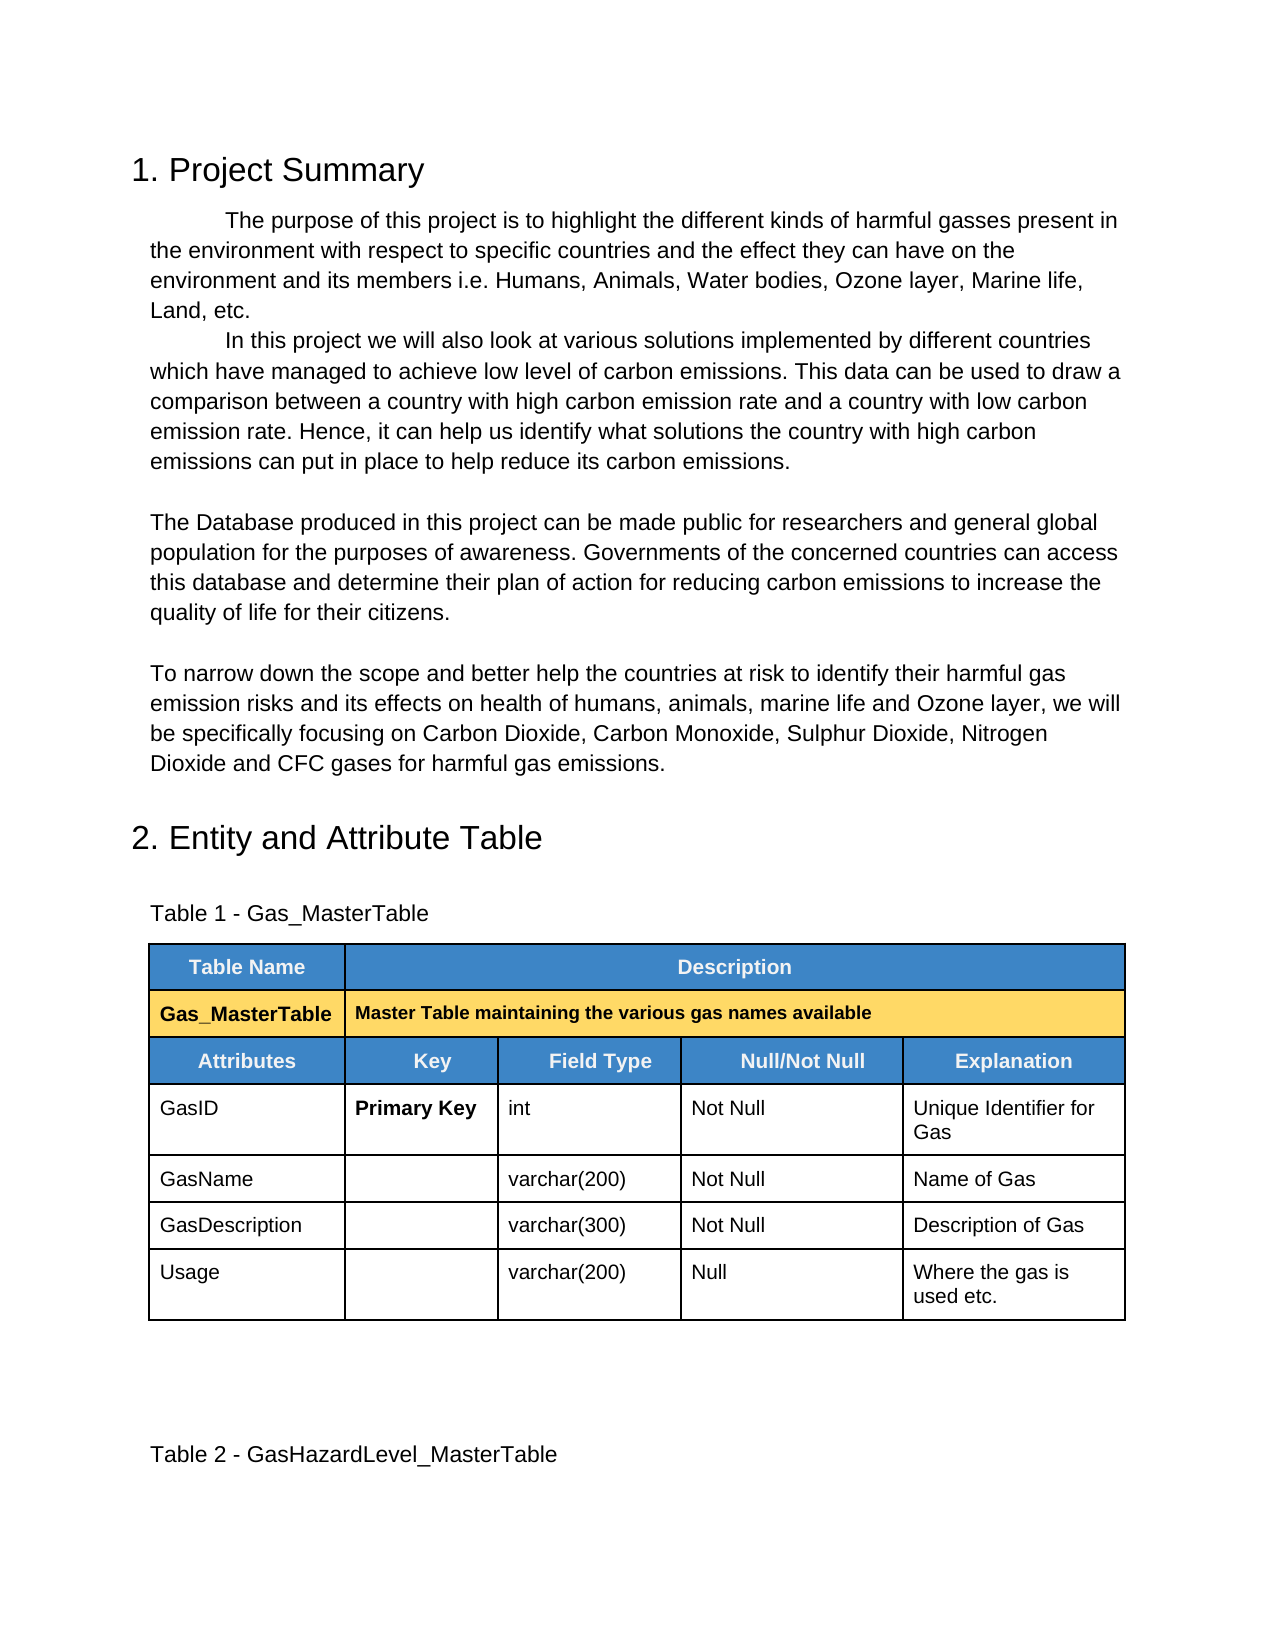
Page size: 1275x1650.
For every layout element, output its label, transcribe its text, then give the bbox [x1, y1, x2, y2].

table_header Table Name [150, 945, 344, 989]
table_cell varchar(300) [499, 1203, 680, 1248]
table_cell Not Null [682, 1085, 902, 1154]
table_cell GasDescription [150, 1203, 344, 1248]
table_cell [346, 1156, 497, 1201]
table_cell [346, 1250, 497, 1318]
table_cell Master Table maintaining the various gas names available [346, 991, 1124, 1036]
table_cell Not Null [682, 1156, 902, 1201]
table_cell Gas_MasterTable [150, 991, 344, 1036]
table_cell int [499, 1085, 680, 1154]
table_cell Null [682, 1250, 902, 1318]
table_cell Unique Identifier for Gas [904, 1085, 1124, 1154]
table_cell Name of Gas [904, 1156, 1124, 1201]
table_cell GasID [150, 1085, 344, 1154]
table_cell Key [346, 1038, 497, 1083]
table_cell Primary Key [346, 1085, 497, 1154]
table_header Description [346, 945, 1124, 989]
table_cell Null/Not Null [682, 1038, 902, 1083]
text Table 2 - GasHazardLevel_MasterTable [150, 1441, 1125, 1468]
table_cell Field Type [499, 1038, 680, 1083]
table_cell Where the gas is used etc. [904, 1250, 1124, 1318]
table_cell Not Null [682, 1203, 902, 1248]
table_cell varchar(200) [499, 1156, 680, 1201]
text To narrow down the scope and better help the countries at risk to identify their harmful gas emission risks and its effects on health of humans, animals, marine life and Ozone layer, we will be specifically focusing on Carbon Dioxide, Carbon Monoxide, Sulphur Dioxide, Nitrogen Dioxide and CFC gases for harmful gas emissions. [150, 660, 1125, 777]
text The purpose of this project is to highlight the different kinds of harmful gasses present in the environment with respect to specific countries and the effect they can have on the environment and its members i.e. Humans, Animals, Water bodies, Ozone layer, Marine life, Land, etc. [150, 207, 1125, 324]
text In this project we will also look at various solutions implemented by different countries which have managed to achieve low level of carbon emissions. This data can be used to draw a comparison between a country with high carbon emission rate and a country with low carbon emission rate. Hence, it can help us identify what solutions the country with high carbon emissions can put in place to help reduce its carbon emissions. [150, 327, 1125, 475]
subtitle Entity and Attribute Table [131, 818, 1125, 857]
subtitle Table 1 - Gas_MasterTable [150, 900, 1125, 926]
table_cell Explanation [904, 1038, 1124, 1083]
text The Database produced in this project can be made public for researchers and general global population for the purposes of awareness. Governments of the concerned countries can access this database and determine their plan of action for reducing carbon emissions to increase the quality of life for their citizens. [150, 509, 1125, 626]
table_cell Usage [150, 1250, 344, 1318]
table_cell Attributes [150, 1038, 344, 1083]
table_cell Description of Gas [904, 1203, 1124, 1248]
subtitle Project Summary [131, 150, 1125, 188]
table_cell GasName [150, 1156, 344, 1201]
table_cell [346, 1203, 497, 1248]
table_cell varchar(200) [499, 1250, 680, 1318]
